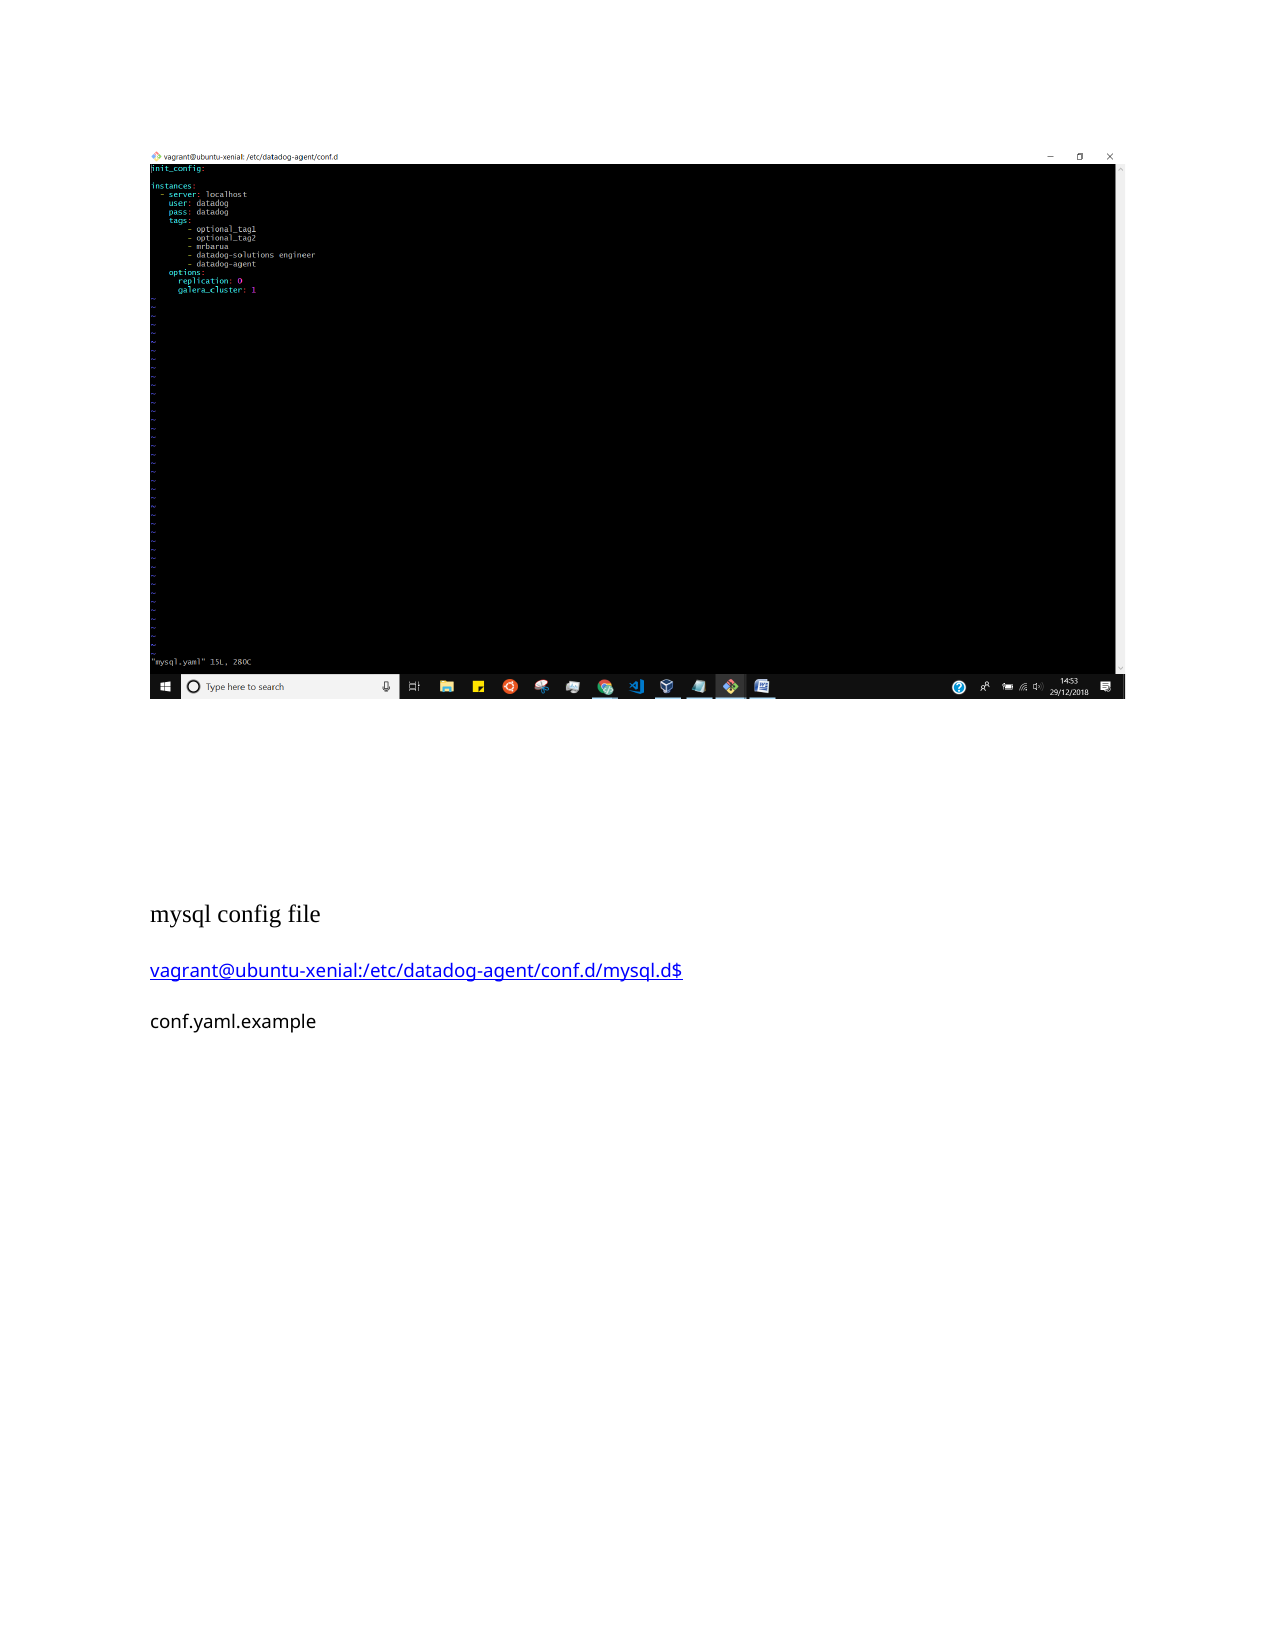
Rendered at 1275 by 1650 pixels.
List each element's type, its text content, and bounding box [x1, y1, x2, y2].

text vagrant@ubuntu-xenial:/etc/datadog-agent/conf.d/mysql.d$ [150, 957, 1125, 982]
text mysql config file [150, 899, 1125, 928]
picture [150, 150, 1125, 699]
text conf.yaml.example [150, 1008, 1125, 1033]
